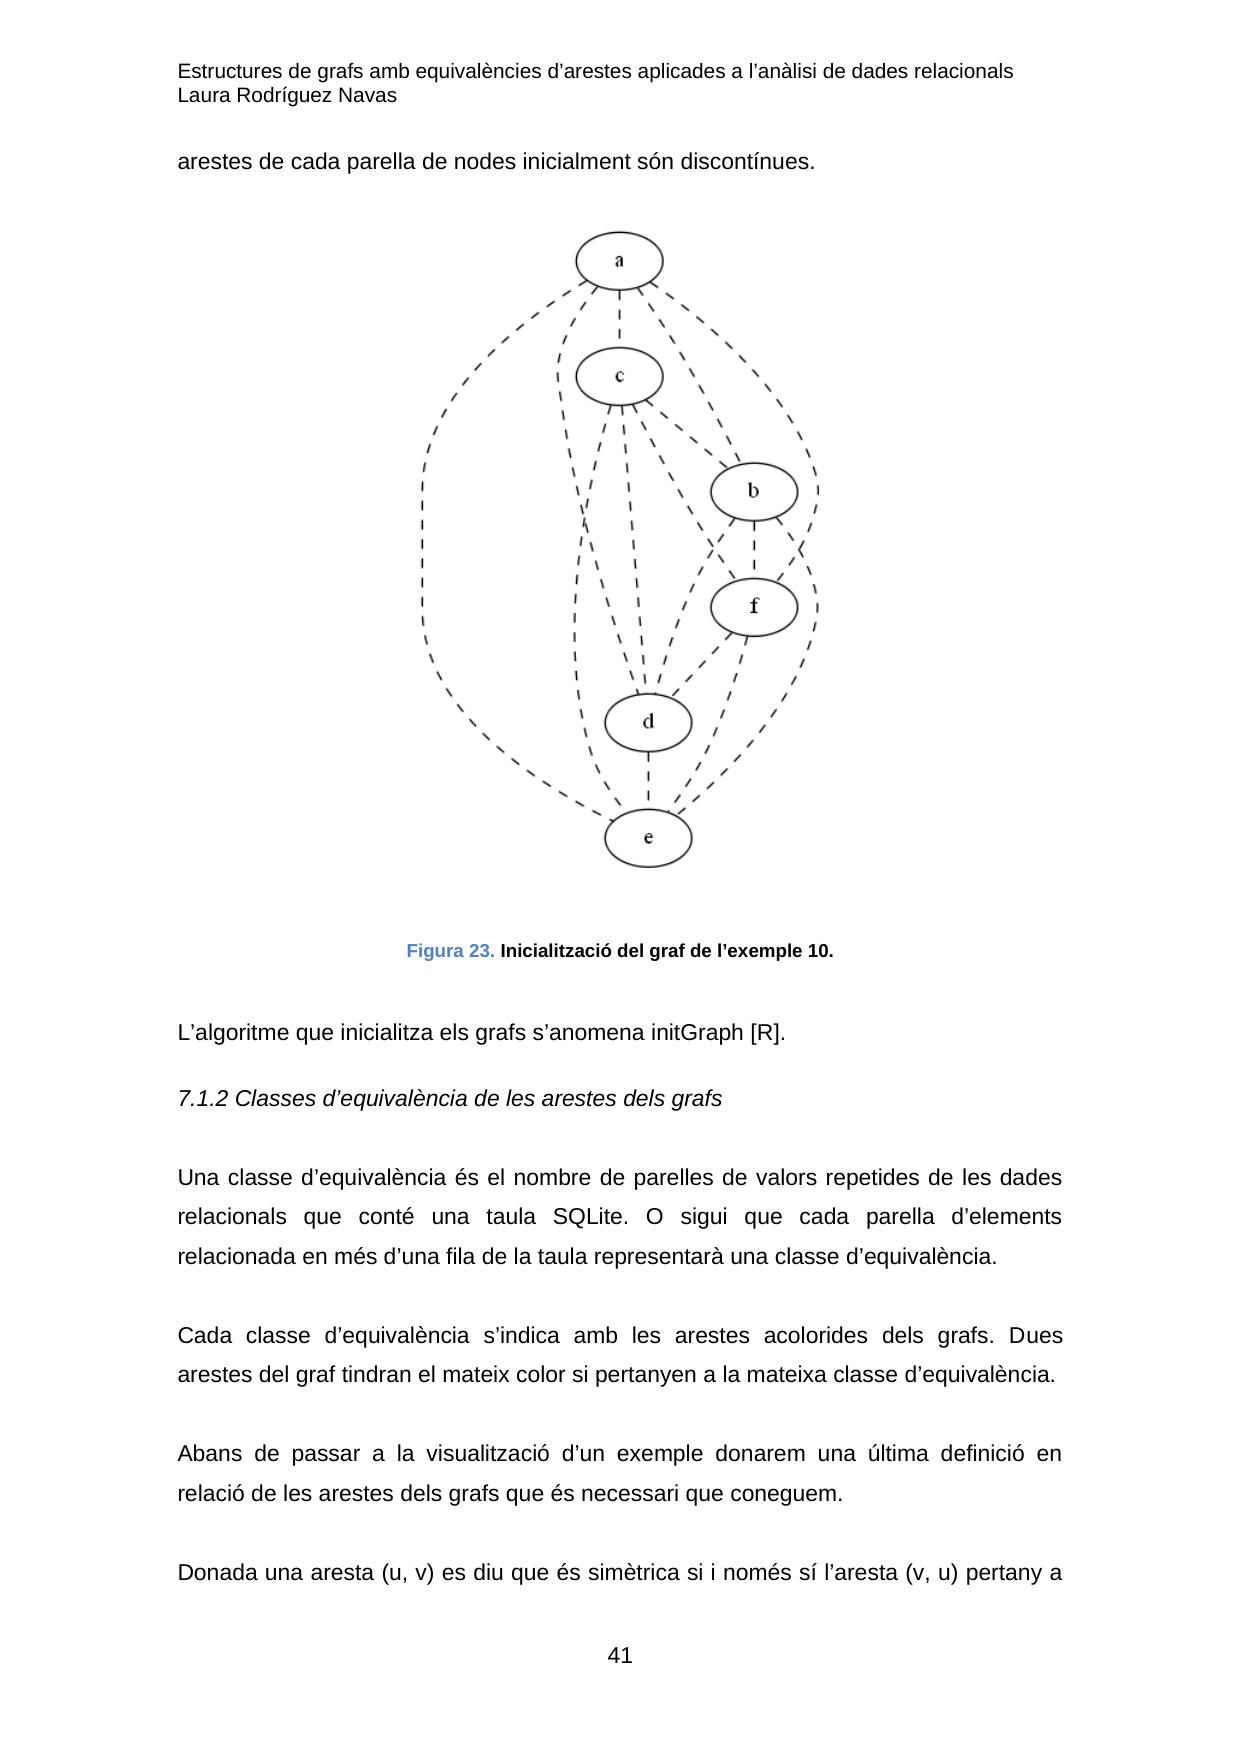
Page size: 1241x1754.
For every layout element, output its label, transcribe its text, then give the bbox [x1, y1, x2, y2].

text 7.1.2 Classes d’equivalència de les arestes dels grafs [177, 1085, 1063, 1111]
text Cada classe d’equivalència s’indica amb les arestes acolorides dels grafs. Dues arestes del graf tindran el mateix color si pertanyen a la mateixa classe d’equivalència. [177, 1322, 1063, 1388]
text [177, 1559, 1063, 1585]
text Figura 23. Inicialització del graf de l’exemple 10. [177, 939, 1063, 961]
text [177, 148, 1063, 174]
text L’algoritme que inicialitza els grafs s’anomena initGraph [R]. [177, 1019, 1063, 1045]
text Una classe d’equivalència és el nombre de parelles de valors repetides de les dades relacionals que conté una taula SQLite. O sigui que cada parella d’elements relacionada en més d’una fila de la taula representarà una classe d’equivalència. [177, 1164, 1063, 1269]
text Abans de passar a la visualització d’un exemple donarem una última definició en relació de les arestes dels grafs que és necessari que coneguem. [177, 1440, 1063, 1506]
picture [416, 226, 824, 874]
